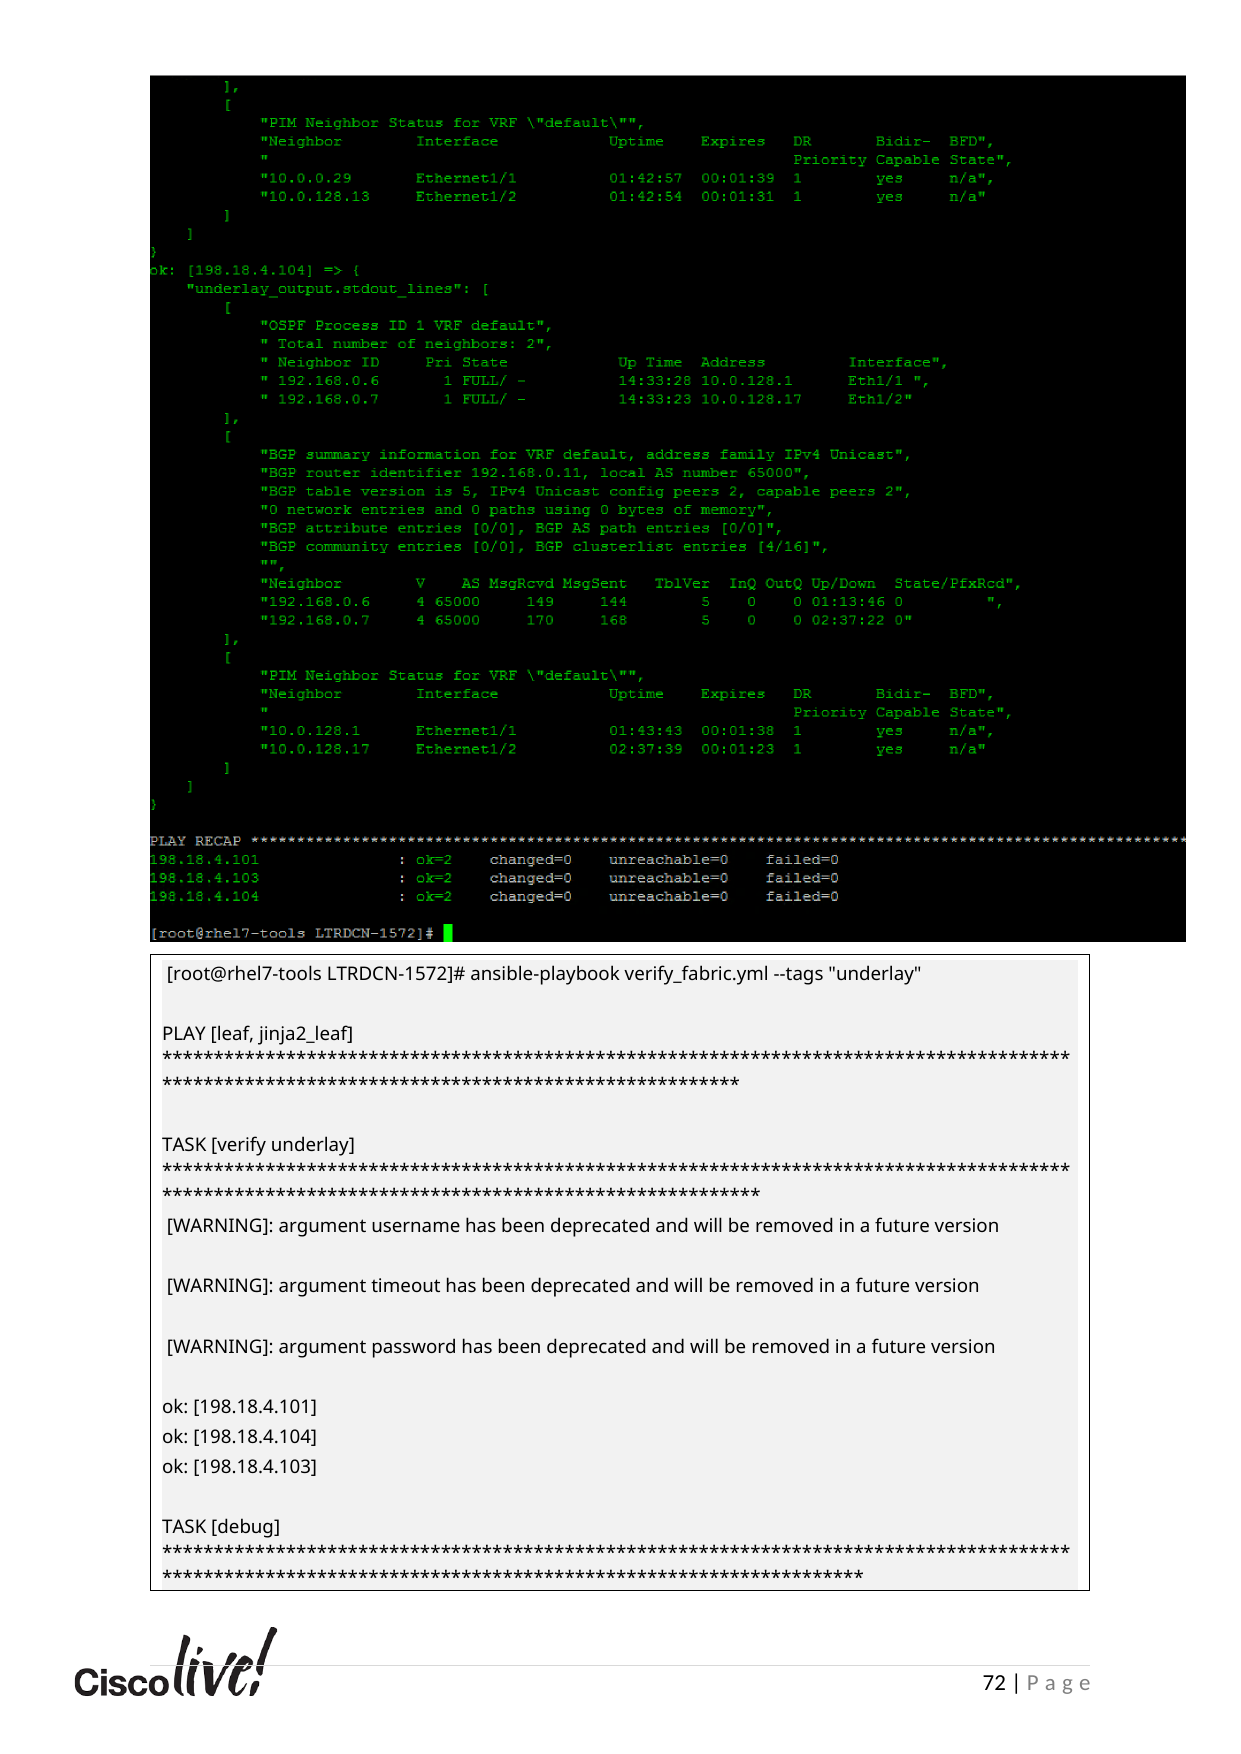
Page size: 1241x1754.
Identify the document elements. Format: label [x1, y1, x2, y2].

table_header [151, 955, 1089, 1590]
picture [150, 75, 1186, 942]
picture [74, 1627, 278, 1698]
